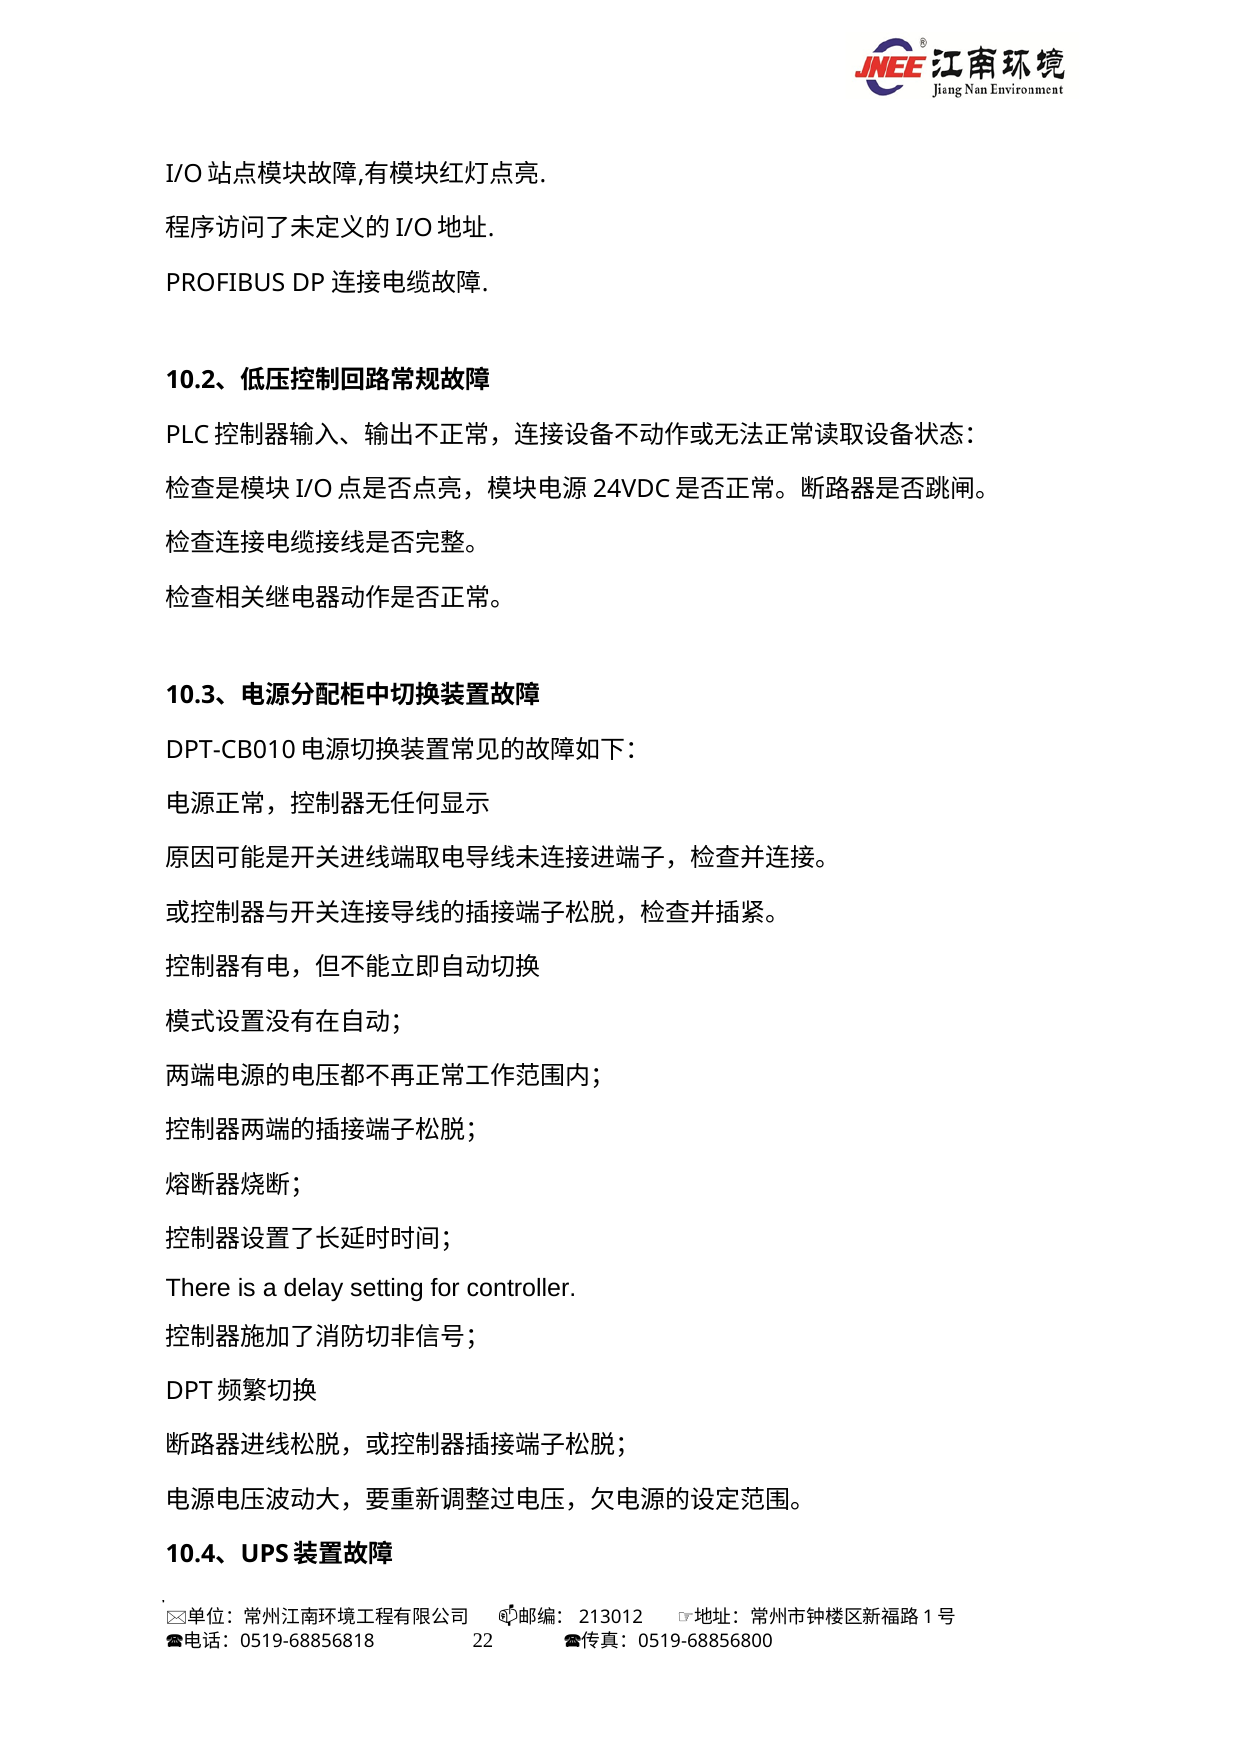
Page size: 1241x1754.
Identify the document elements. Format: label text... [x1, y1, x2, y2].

picture [845, 32, 1080, 99]
text There is a delay setting for controller. [165, 1273, 1075, 1302]
